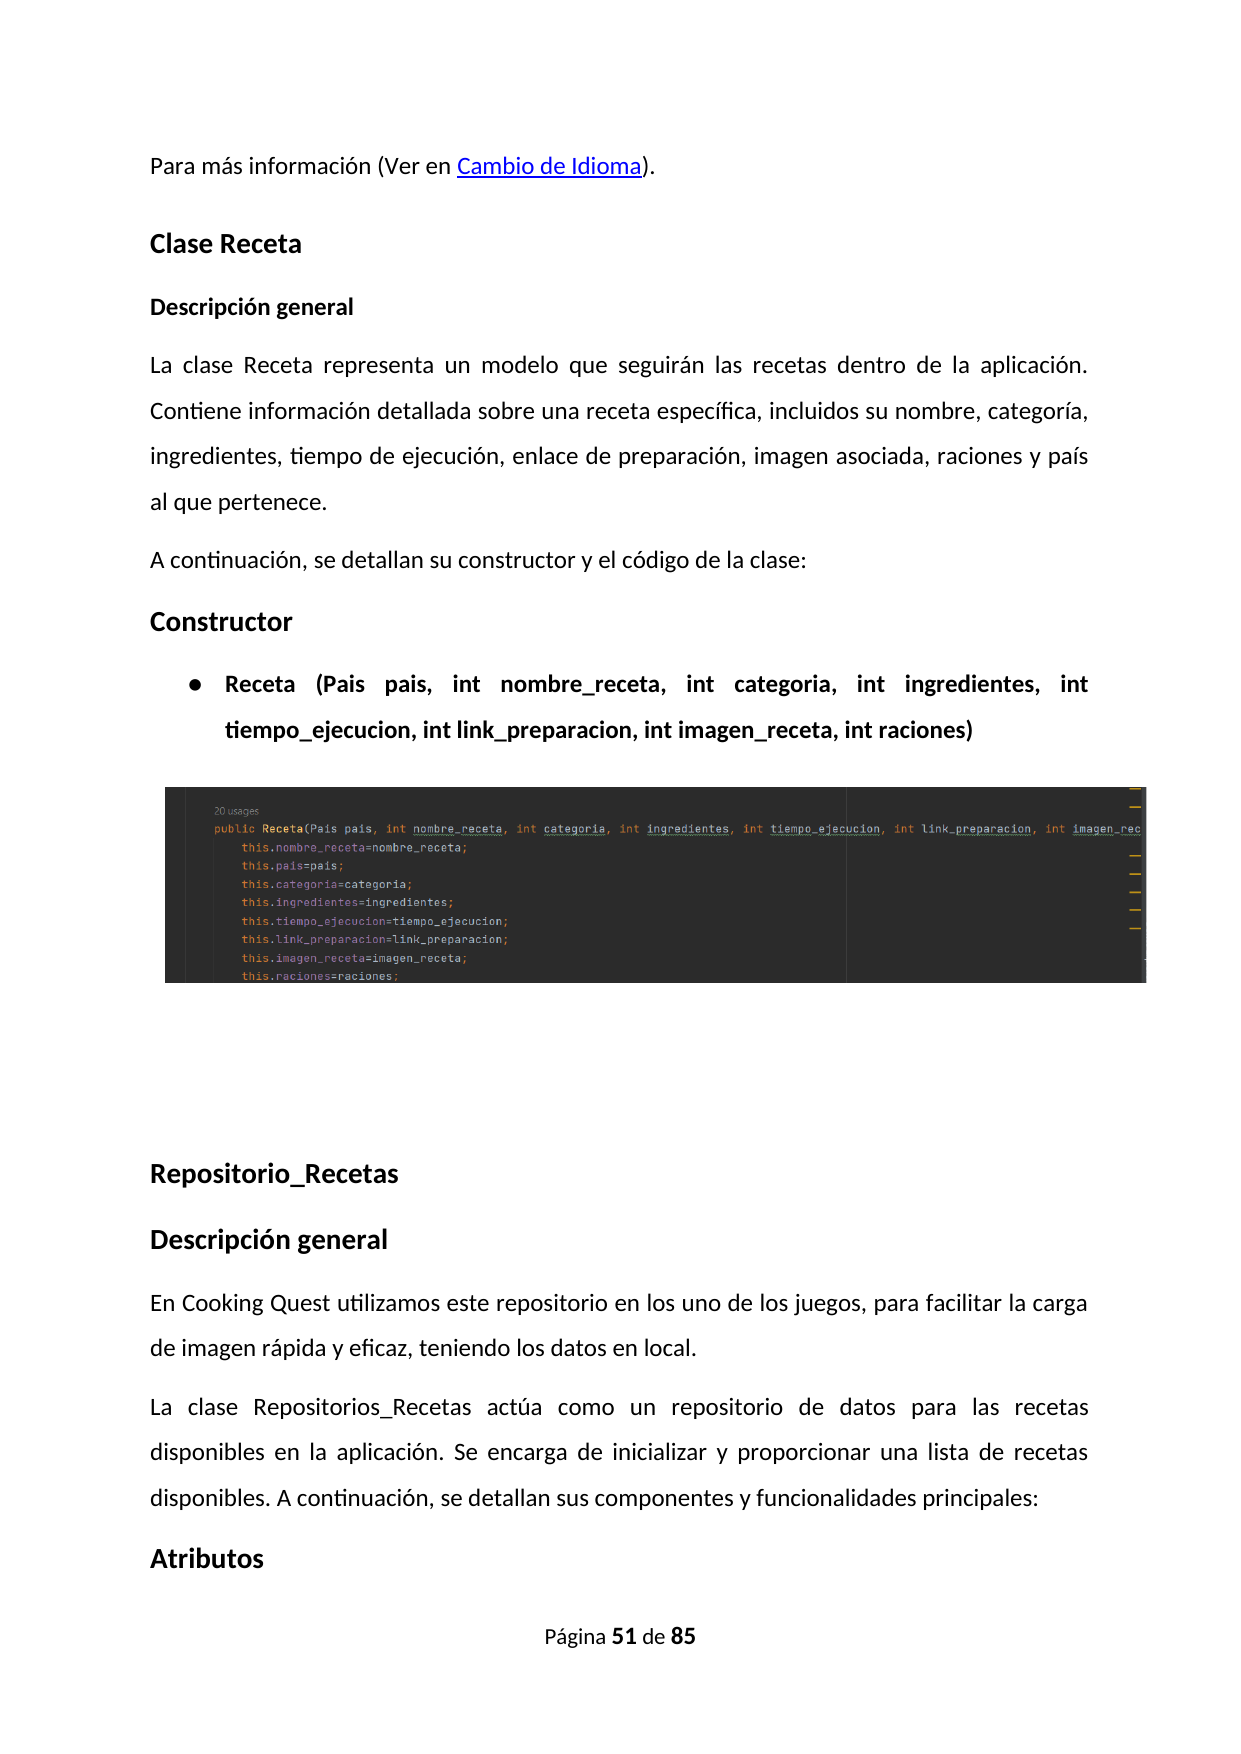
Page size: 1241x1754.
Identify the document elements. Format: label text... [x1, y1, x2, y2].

text Descripción general [150, 291, 1090, 321]
text La clase Receta representa un modelo que seguirán las recetas dentro de la aplicación. Contiene información detallada sobre una receta específica, incluidos su nombre, categoría, ingredientes, tiempo de ejecución, enlace de preparación, imagen asociada, raciones y país al que pertenece. [150, 349, 1090, 517]
list Receta (Pais pais, int nombre_receta, int categoria, int ingredientes, int tiempo_ejecucion, int link_preparacion, int imagen_receta, int raciones) [187, 669, 1090, 745]
subtitle Repositorio_Recetas [150, 1155, 1090, 1191]
text Descripción general [150, 1221, 1090, 1257]
picture [165, 787, 1147, 983]
text Atributos [150, 1541, 1090, 1576]
text Constructor [150, 603, 1090, 638]
subtitle Clase Receta [150, 225, 1090, 261]
text En Cooking Quest utilizamos este repositorio en los uno de los juegos, para facilitar la carga de imagen rápida y eficaz, teniendo los datos en local. [150, 1287, 1090, 1363]
text La clase Repositorios_Recetas actúa como un repositorio de datos para las recetas disponibles en la aplicación. Se encarga de inicializar y proporcionar una lista de recetas disponibles. A continuación, se detallan sus componentes y funcionalidades principales: [150, 1391, 1090, 1513]
text Para más información (Ver en Cambio de Idioma). [150, 150, 1090, 181]
text A continuación, se detallan su constructor y el código de la clase: [150, 544, 1090, 575]
